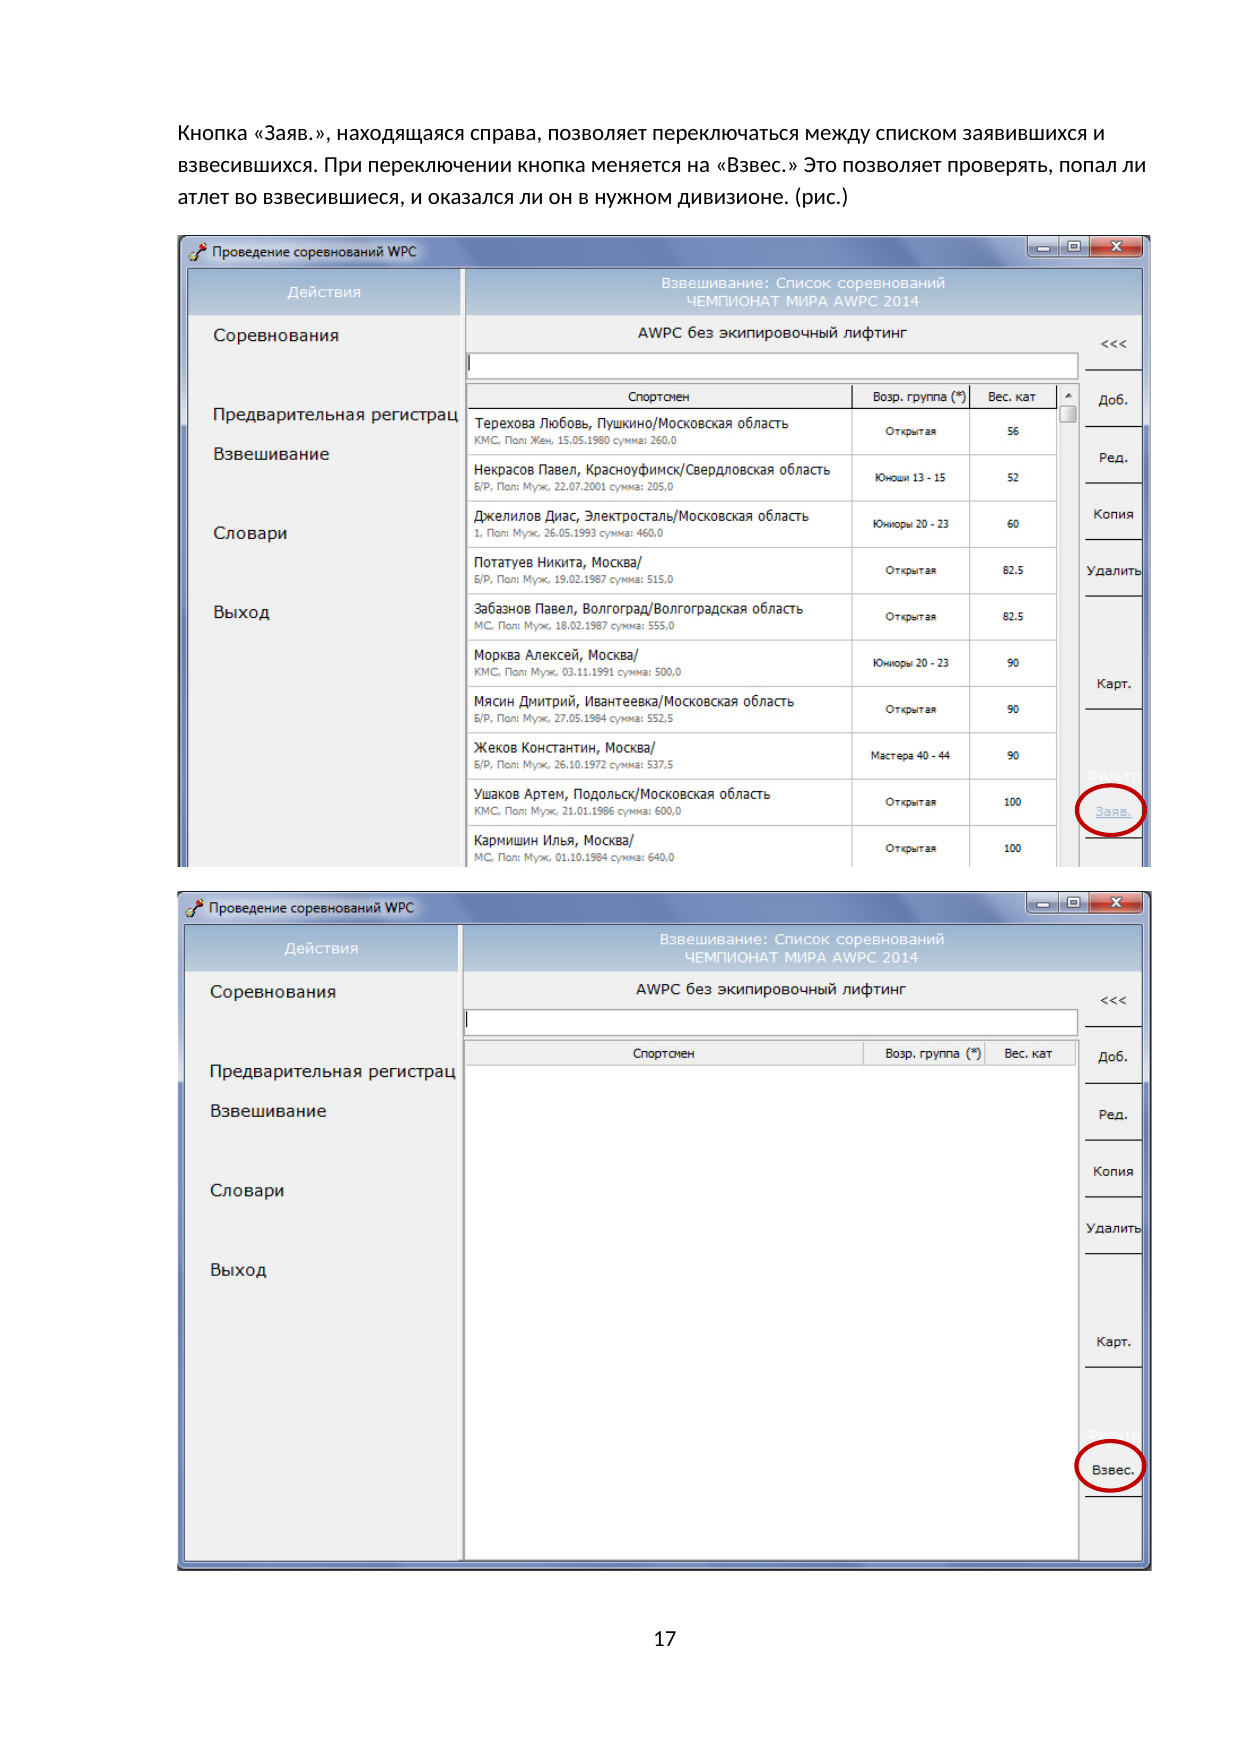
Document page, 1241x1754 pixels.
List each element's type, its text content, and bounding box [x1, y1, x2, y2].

picture [177, 235, 1151, 867]
picture [177, 891, 1152, 1571]
text Кнопка «Заяв.», находящаяся справа, позволяет переключаться между списком заявившихся и взвесившихся. При переключении кнопка меняется на «Взвес.» Это позволяет проверять, попал ли атлет во взвесившиеся, и оказался ли он в нужном дивизионе. (рис.) [177, 118, 1152, 211]
